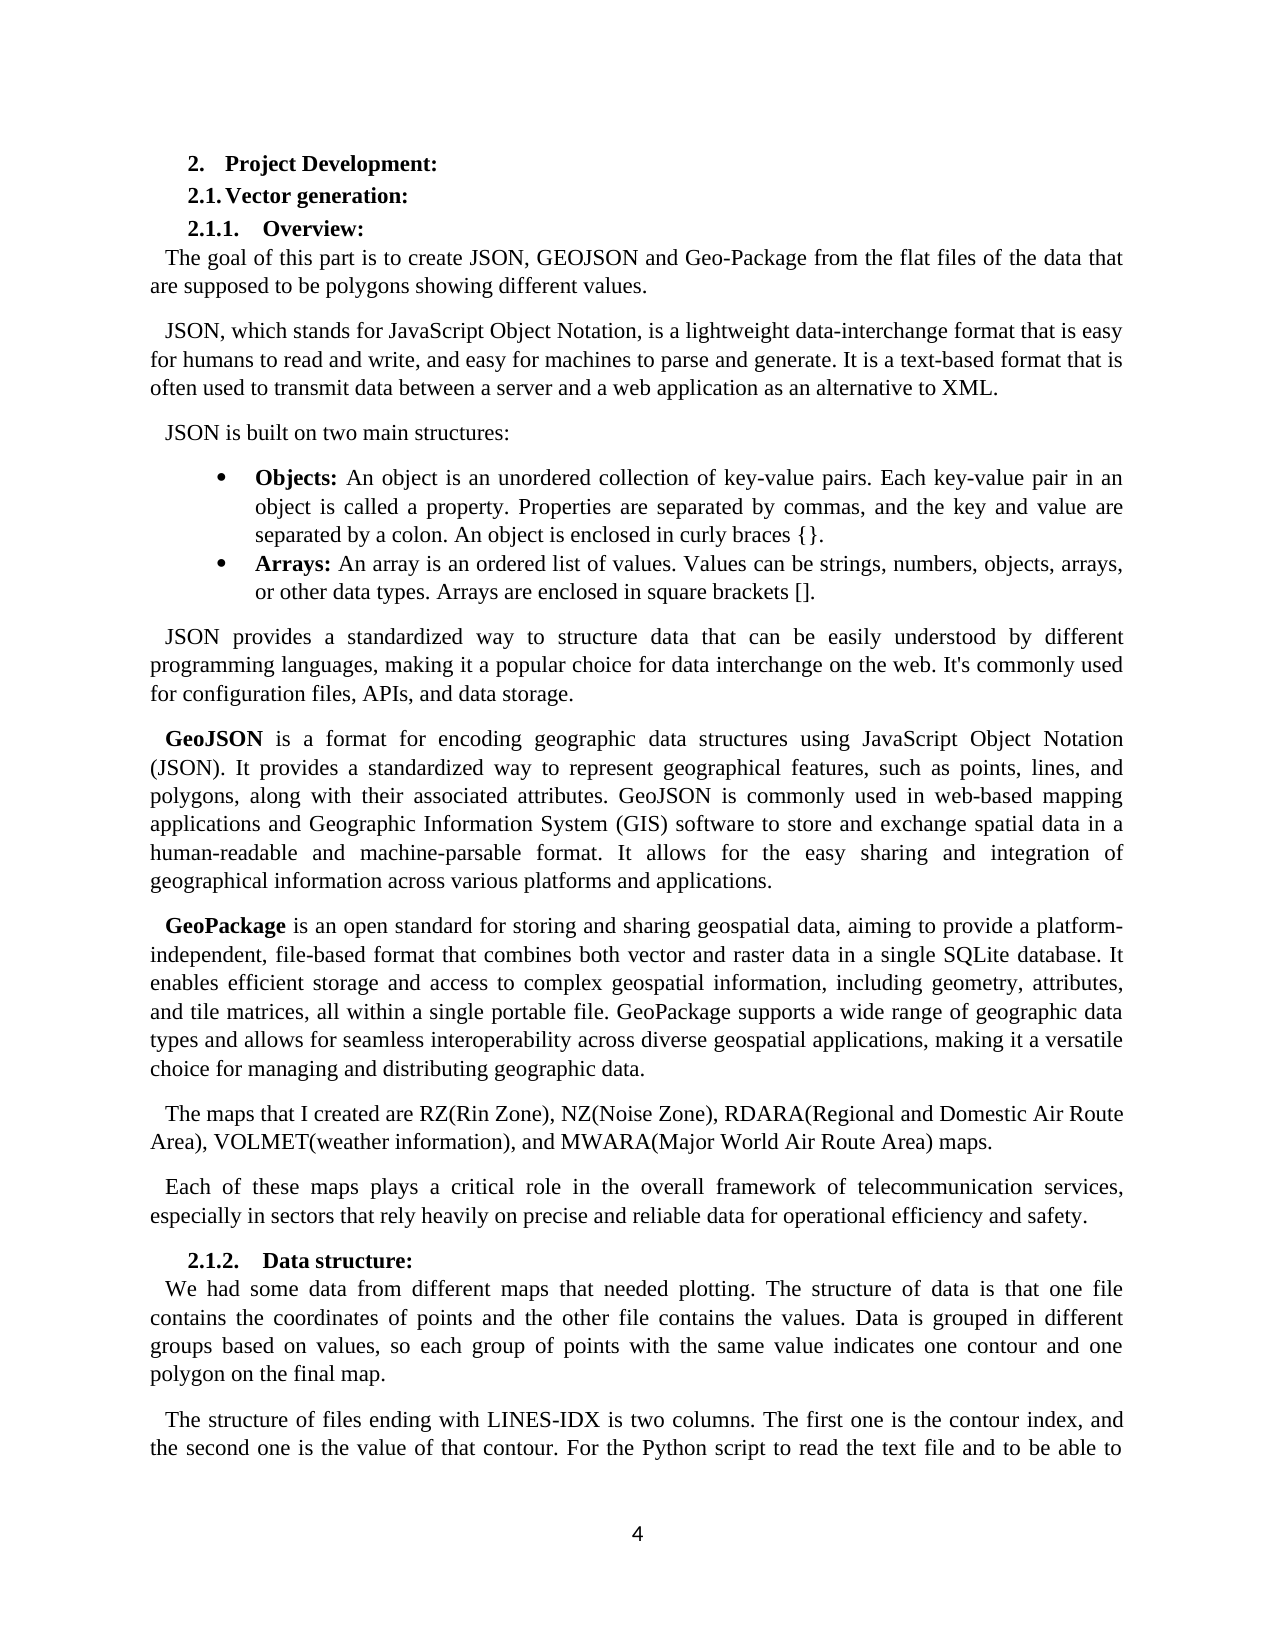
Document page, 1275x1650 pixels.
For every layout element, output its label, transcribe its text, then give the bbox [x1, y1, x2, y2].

text We had some data from different maps that needed plotting. The structure of data is that one file contains the coordinates of points and the other file contains the values. Data is grouped in different groups based on values, so each group of points with the same value indicates one contour and one polygon on the final map. [150, 1275, 1125, 1387]
text JSON, which stands for JavaScript Object Notation, is a lightweight data-interchange format that is easy for humans to read and write, and easy for machines to parse and generate. It is a text-based format that is often used to transmit data between a server and a web application as an alternative to XML. [150, 317, 1125, 400]
list Objects: An object is an unordered collection of key-value pairs. Each key-value pair in an object is called a property. Properties are separated by commas, and the key and value are separated by a colon. An object is enclosed in curly braces {}. [217, 464, 1125, 547]
text GeoJSON is a format for encoding geographic data structures using JavaScript Object Notation (JSON). It provides a standardized way to represent geographical features, such as points, lines, and polygons, along with their associated attributes. GeoJSON is commonly used in web-based mapping applications and Geographic Information System (GIS) software to store and exchange spatial data in a human-readable and machine-parsable format. It allows for the easy sharing and integration of geographical information across various platforms and applications. [150, 725, 1125, 894]
subtitle Project Development: [187, 150, 1125, 176]
list Arrays: An array is an ordered list of values. Values can be strings, numbers, objects, arrays, or other data types. Arrays are enclosed in square brackets []. [217, 549, 1125, 604]
text GeoPackage is an open standard for storing and sharing geospatial data, aiming to provide a platform-independent, file-based format that combines both vector and raster data in a single SQLite database. It enables efficient storage and access to complex geospatial information, including geometry, attributes, and tile matrices, all within a single portable file. GeoPackage supports a wide range of geographic data types and allows for seamless interoperability across diverse geospatial applications, making it a versatile choice for managing and distributing geographic data. [150, 912, 1125, 1081]
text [150, 1406, 1125, 1460]
text The goal of this part is to create JSON, GEOJSON and Geo-Package from the flat files of the data that are supposed to be polygons showing different values. [150, 244, 1125, 298]
subtitle Data structure: [187, 1247, 1125, 1273]
subtitle Overview: [187, 215, 1125, 242]
subtitle Vector generation: [187, 183, 1125, 209]
text The maps that I created are RZ(Rin Zone), NZ(Noise Zone), RDARA(Regional and Domestic Air Route Area), VOLMET(weather information), and MWARA(Major World Air Route Area) maps. [150, 1100, 1125, 1154]
text JSON provides a standardized way to structure data that can be easily understood by different programming languages, making it a popular choice for data interchange on the web. It's commonly used for configuration files, APIs, and data storage. [150, 623, 1125, 706]
text Each of these maps plays a critical role in the overall framework of telecommunication services, especially in sectors that rely heavily on precise and reliable data for operational efficiency and safety. [150, 1173, 1125, 1228]
text JSON is built on two main structures: [150, 419, 1125, 446]
